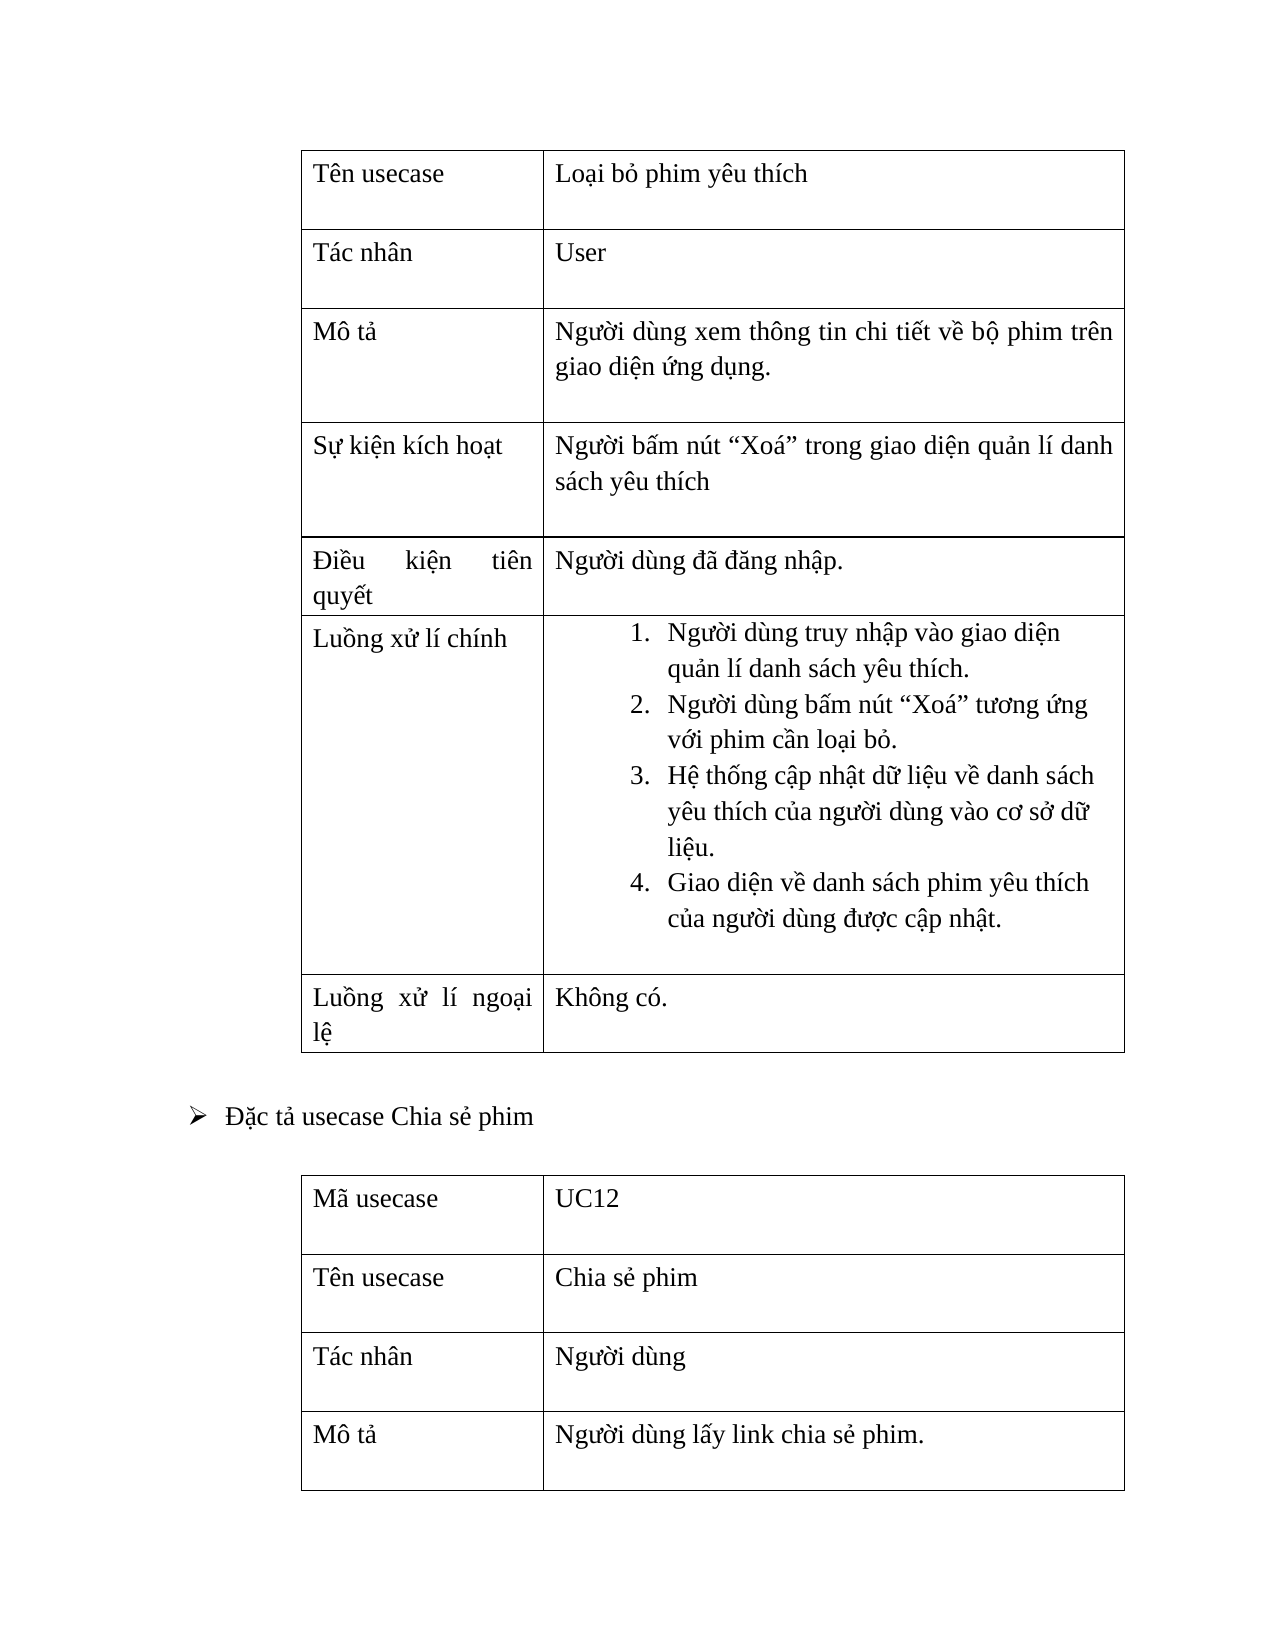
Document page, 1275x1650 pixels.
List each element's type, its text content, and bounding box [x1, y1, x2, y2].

list Đặc tả usecase Chia sẻ phim [187, 1100, 1125, 1131]
table_cell Tên usecase [302, 1255, 543, 1332]
table_header UC12 [544, 1176, 1124, 1253]
table_cell Không có. [544, 975, 1124, 1052]
table_cell Điều kiện tiên quyết [302, 538, 543, 615]
table_header Mã usecase [302, 1176, 543, 1253]
table_cell Luồng xử lí ngoại lệ [302, 975, 543, 1052]
table_cell Tên usecase [302, 151, 543, 229]
table_cell Mô tả [302, 309, 543, 422]
table_cell Mô tả [302, 1412, 543, 1490]
table_cell Loại bỏ phim yêu thích [544, 151, 1124, 229]
table_cell Người dùng lấy link chia sẻ phim. [544, 1412, 1124, 1490]
table_cell Người dùng đã đăng nhập. [544, 538, 1124, 615]
table_cell Luồng xử lí chính [302, 616, 543, 973]
table_cell Người dùng [544, 1333, 1124, 1411]
table_cell Chia sẻ phim [544, 1255, 1124, 1332]
table_cell Sự kiện kích hoạt [302, 423, 543, 536]
table_cell Người dùng truy nhập vào giao diện quản lí danh sách yêu thích. Người dùng bấm nút “Xoá” tương ứng với phim cần loại bỏ. Hệ thống cập nhật dữ liệu về danh sách yêu thích của người dùng vào cơ sở dữ liệu. Giao diện về danh sách phim yêu thích của người dùng được cập nhật. [544, 616, 1124, 973]
table_cell Tác nhân [302, 230, 543, 307]
table_cell User [544, 230, 1124, 307]
table_cell Tác nhân [302, 1333, 543, 1411]
table_cell Người dùng xem thông tin chi tiết về bộ phim trên giao diện ứng dụng. [544, 309, 1124, 422]
table_cell Người bấm nút “Xoá” trong giao diện quản lí danh sách yêu thích [544, 423, 1124, 536]
